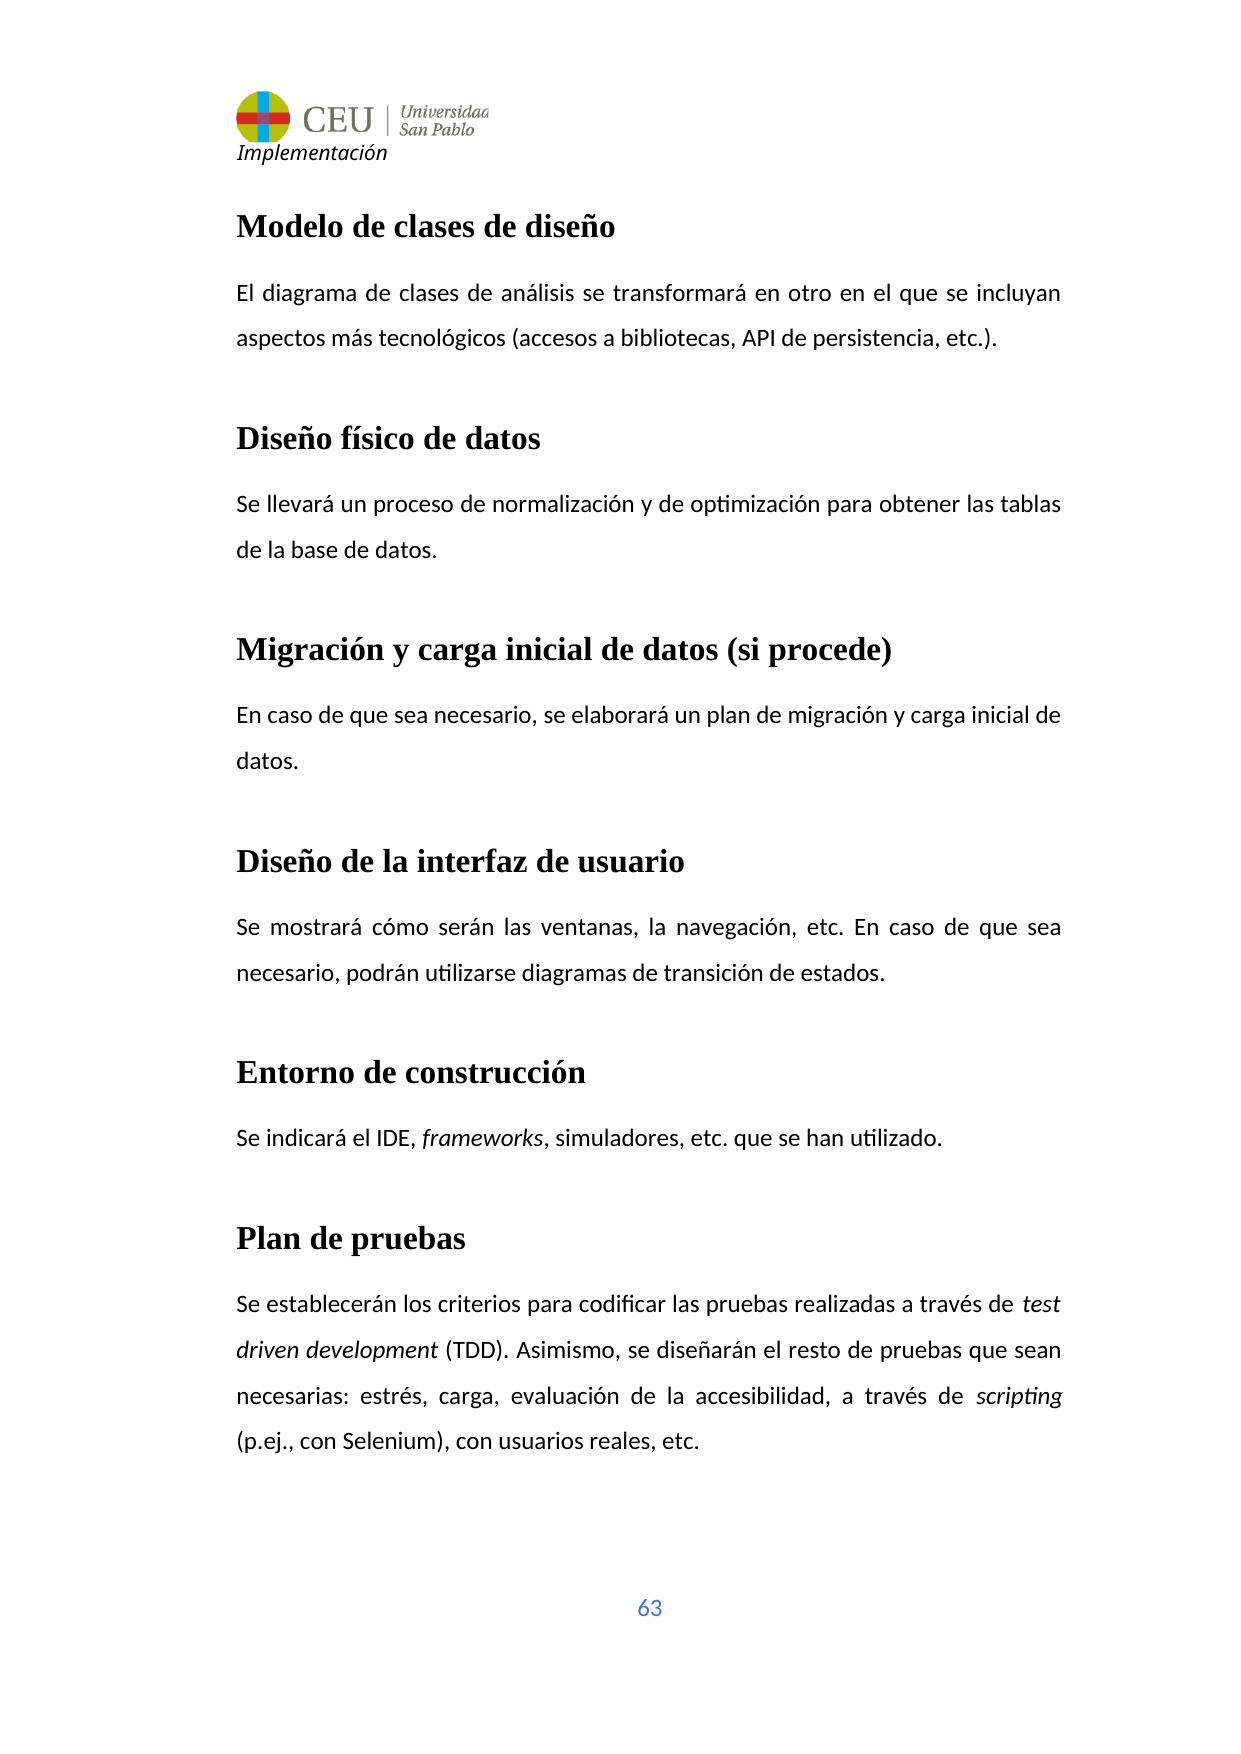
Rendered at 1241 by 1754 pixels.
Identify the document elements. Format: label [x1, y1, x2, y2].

picture [235, 89, 489, 143]
